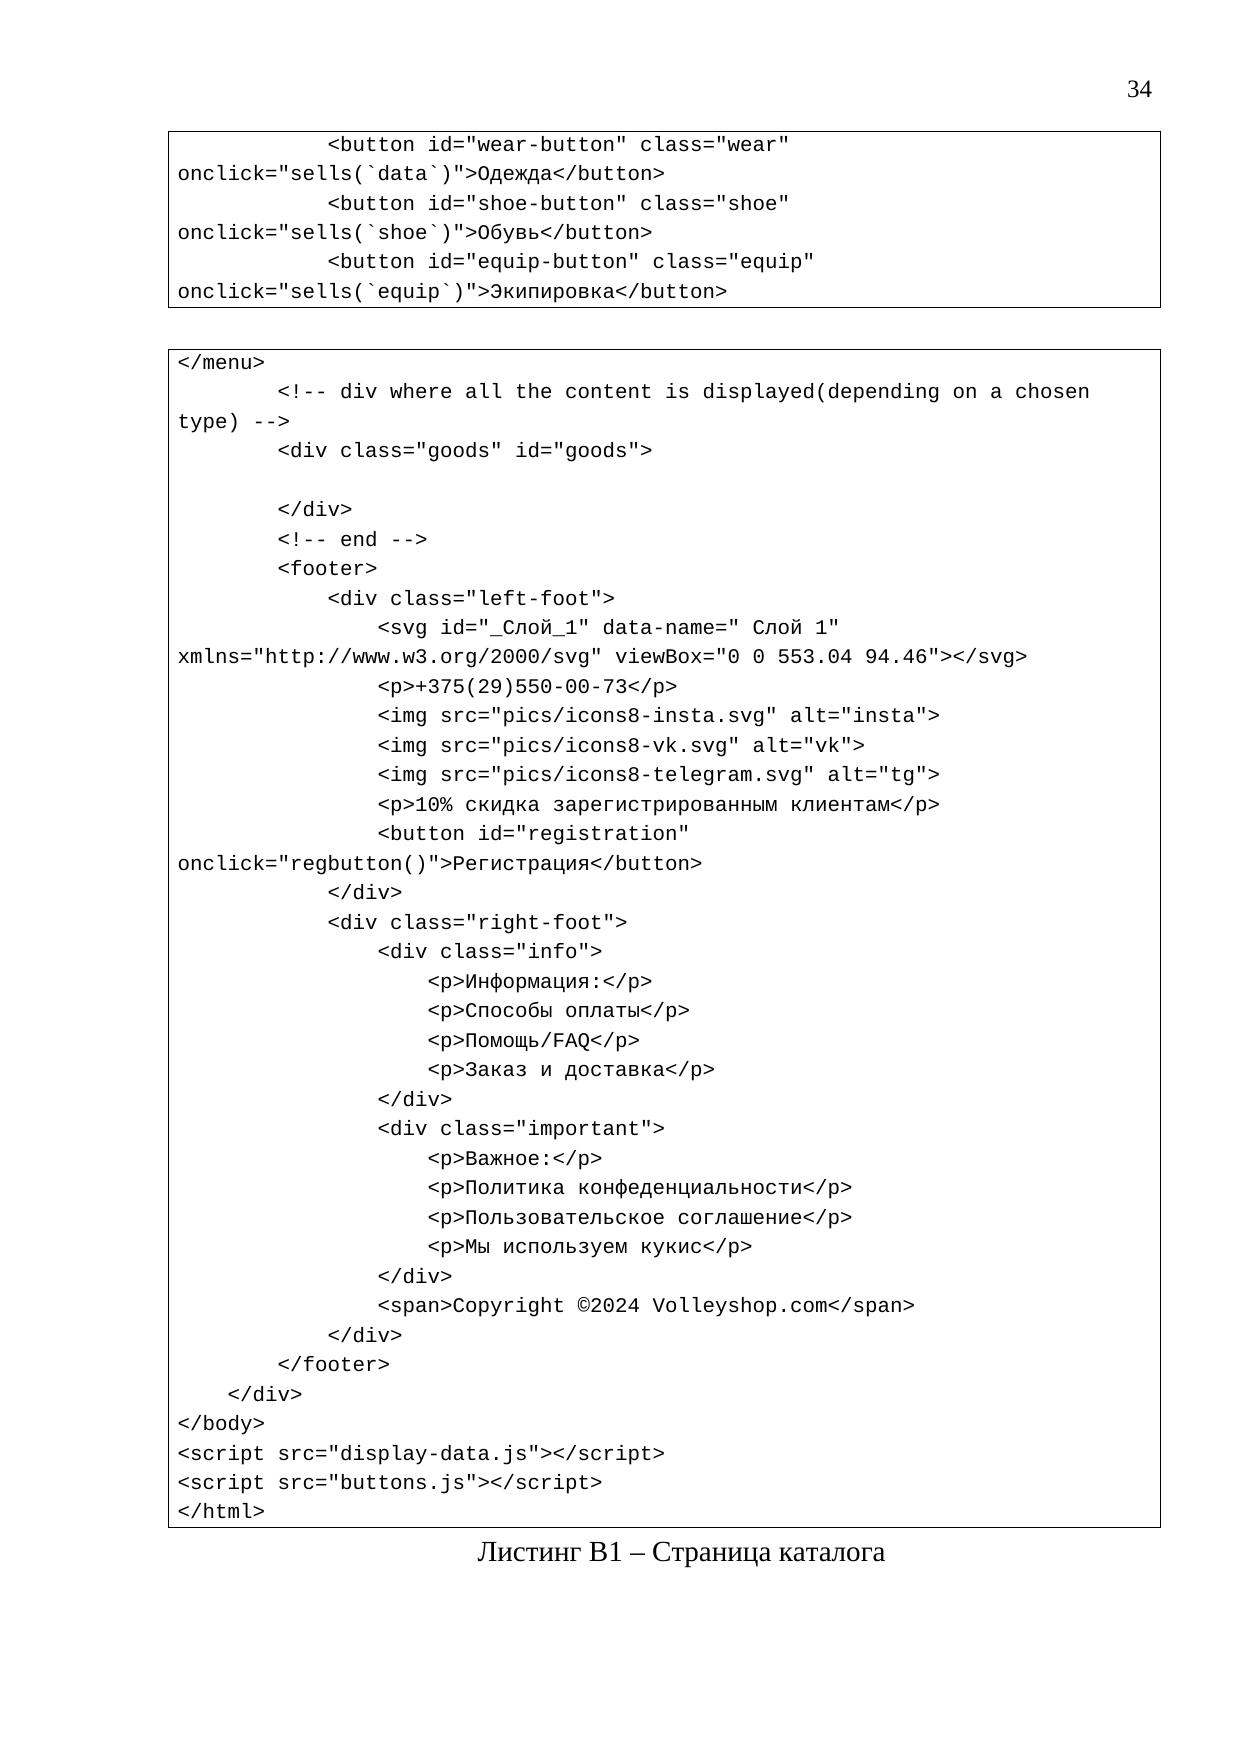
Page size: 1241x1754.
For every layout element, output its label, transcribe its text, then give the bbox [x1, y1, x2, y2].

text <p>Способы оплаты</p> [169, 997, 1160, 1024]
text <p>Помощь/FAQ</p> [169, 1027, 1160, 1053]
text <span>Copyright ©2024 Volleyshop.com</span> [169, 1292, 1160, 1319]
text </body> [169, 1410, 1160, 1437]
text <script src="buttons.js"></script> [169, 1469, 1160, 1496]
text <div class="important"> [169, 1115, 1160, 1142]
text <button id="equip-button" class="equip" onclick="sells(`equip`)">Экипировка</button> [169, 248, 1160, 307]
text <div class="info"> [169, 938, 1160, 965]
text <img src="pics/icons8-telegram.svg" alt="tg"> [169, 761, 1160, 788]
text <p>Важное:</p> [169, 1144, 1160, 1171]
text <div class="left-foot"> [169, 584, 1160, 611]
text <img src="pics/icons8-vk.svg" alt="vk"> [169, 732, 1160, 759]
text <p>+375(29)550-00-73</p> [169, 673, 1160, 700]
text <img src="pics/icons8-insta.svg" alt="insta"> [169, 702, 1160, 729]
text <div class="right-foot"> [169, 909, 1160, 936]
text <div class="goods" id="goods"> [169, 437, 1160, 464]
text </div> [169, 1086, 1160, 1112]
text <footer> [169, 555, 1160, 582]
text </div> [169, 1262, 1160, 1289]
text <p>Мы используем кукис</p> [169, 1233, 1160, 1260]
text </div> [169, 879, 1160, 906]
text <!-- end --> [169, 526, 1160, 552]
text <p>Информация:</p> [169, 968, 1160, 994]
text <svg id="_Слой_1" data-name=" Слой 1" xmlns="http://www.w3.org/2000/svg" viewBox="0 0 553.04 94.46"></svg> [169, 614, 1160, 670]
text <p>10% скидка зарегистрированным клиентам</p> [169, 791, 1160, 818]
text <button id="wear-button" class="wear" onclick="sells(`data`)">Одежда</button> [169, 132, 1160, 187]
text <button id="shoe-button" class="shoe" onclick="sells(`shoe`)">Обувь</button> [169, 189, 1160, 246]
text </footer> [169, 1351, 1160, 1378]
text <p>Заказ и доставка</p> [169, 1056, 1160, 1083]
text </div> [169, 1321, 1160, 1348]
text <button id="registration" onclick="regbutton()">Регистрация</button> [169, 820, 1160, 877]
text <!-- div where all the content is displayed(depending on a chosen type) --> [169, 378, 1160, 434]
text Листинг В1 – Страница каталога [477, 1534, 1152, 1568]
text <script src="display-data.js"></script> [169, 1439, 1160, 1466]
text </menu> [169, 350, 1160, 375]
text <p>Пользовательское соглашение</p> [169, 1203, 1160, 1230]
text </div> [169, 1380, 1160, 1407]
text </div> [169, 496, 1160, 523]
text <p>Политика конфеденциальности</p> [169, 1174, 1160, 1201]
text </html> [169, 1498, 1160, 1527]
